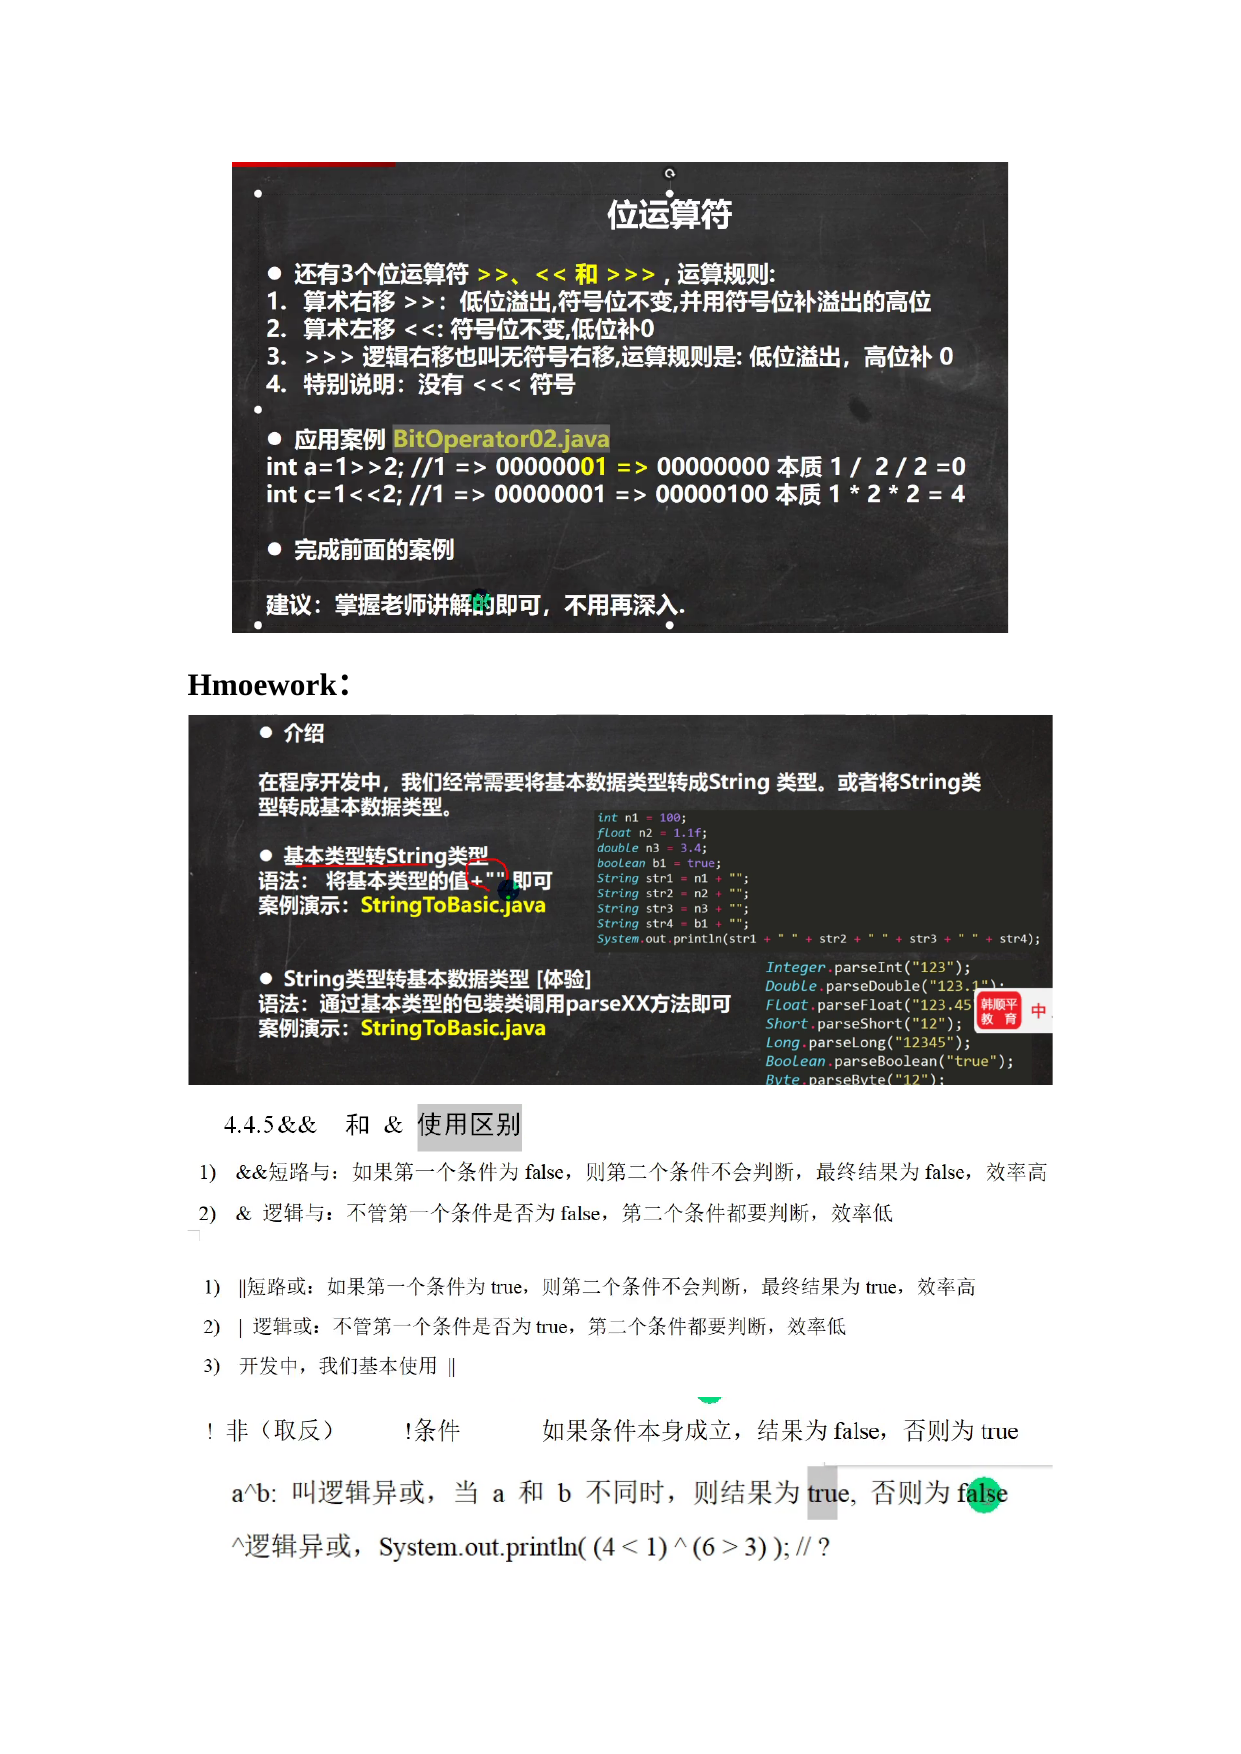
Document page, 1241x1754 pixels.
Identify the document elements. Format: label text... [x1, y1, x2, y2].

picture [187, 1397, 1053, 1586]
picture [187, 714, 1053, 1085]
picture [232, 162, 1009, 633]
picture [187, 1267, 1053, 1381]
picture [187, 1104, 1053, 1241]
text Hmoework： [187, 649, 1053, 714]
